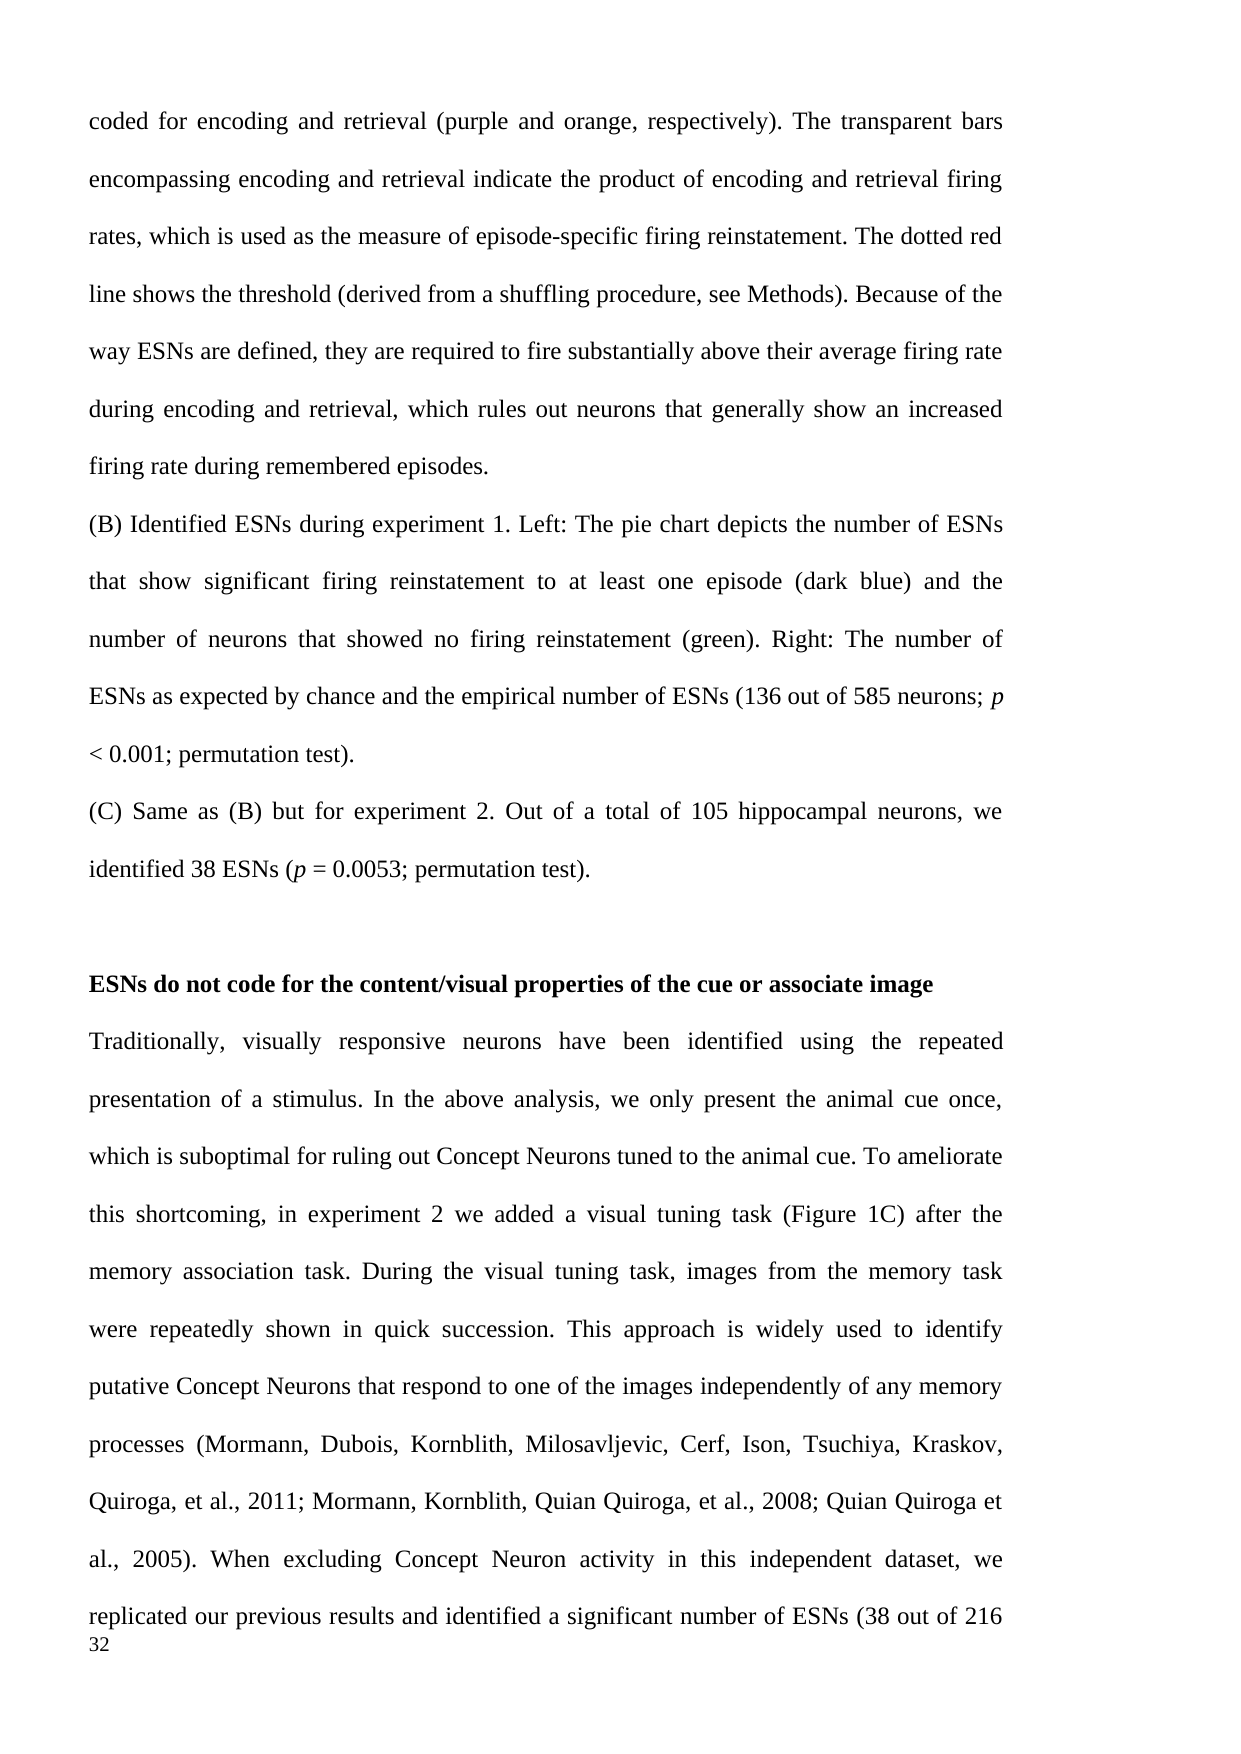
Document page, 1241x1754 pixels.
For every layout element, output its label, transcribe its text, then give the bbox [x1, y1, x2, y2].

text ESNs do not code for the content/visual properties of the cue or associate image [89, 969, 1004, 998]
text (B) Identified ESNs during experiment 1. Left: The pie chart depicts the number of ESNs that show significant firing reinstatement to at least one episode (dark blue) and the number of neurons that showed no firing reinstatement (green). Right: The number of ESNs as expected by chance and the empirical number of ESNs (136 out of 585 neurons; p < 0.001; permutation test). [89, 509, 1004, 768]
text (C) Same as (B) but for experiment 2. Out of a total of 105 hippocampal neurons, we identified 38 ESNs (p = 0.0053; permutation test). [89, 796, 1004, 883]
